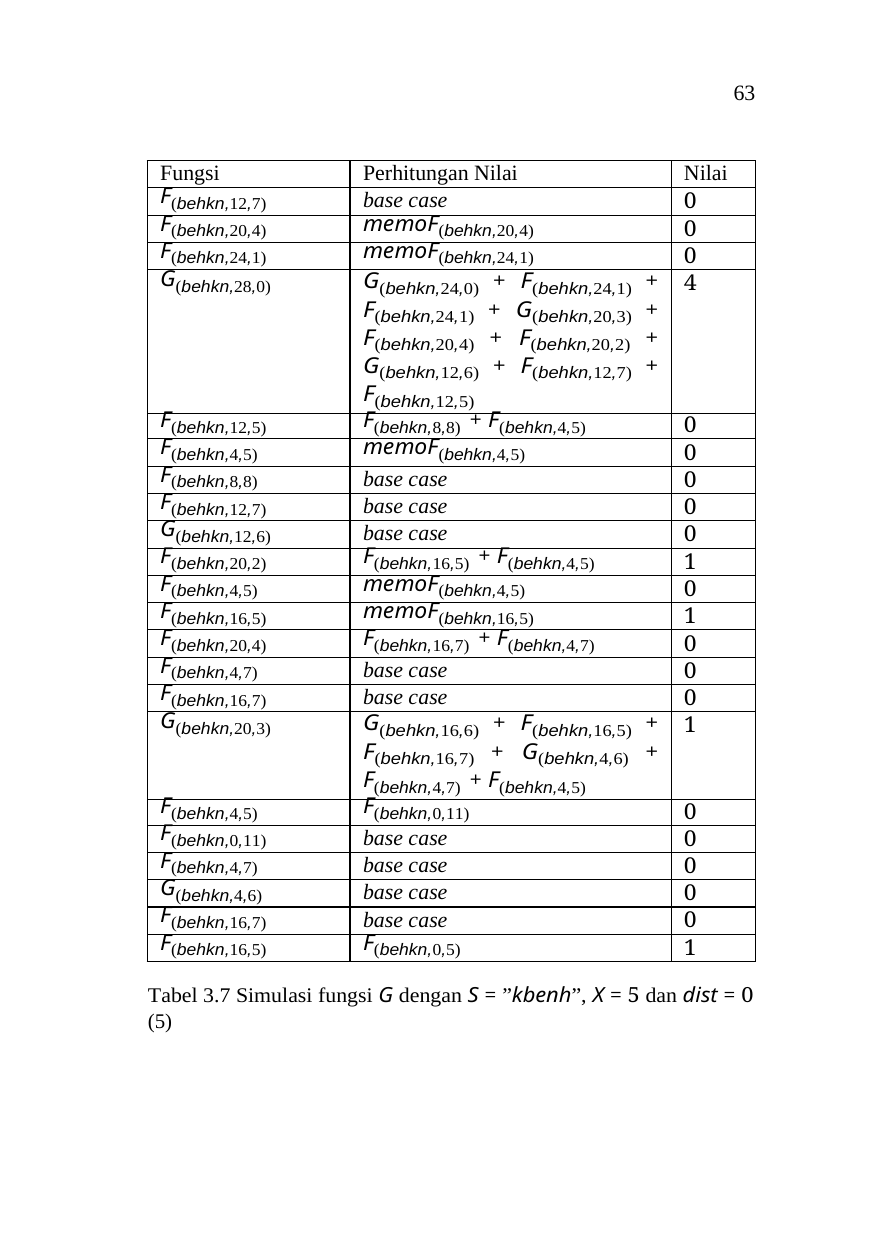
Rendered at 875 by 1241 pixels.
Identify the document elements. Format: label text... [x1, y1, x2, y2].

table_cell memoF(behkn,4,5) [351, 439, 671, 466]
table_cell 0 [672, 908, 755, 934]
table_cell F(behkn,16,7) [148, 908, 349, 934]
table_cell base case [351, 658, 671, 684]
table_cell F(behkn,12,7) [148, 494, 349, 520]
table_cell F(behkn,20,2) [148, 549, 349, 575]
table_cell 0 [672, 853, 755, 879]
table_cell F(behkn,4,5) [148, 439, 349, 466]
table_cell 0 [672, 685, 755, 711]
table_cell 0 [672, 658, 755, 684]
table_cell base case [351, 685, 671, 711]
table_header Nilai [672, 161, 755, 187]
table_cell F(behkn,16,5) [148, 603, 349, 629]
table_cell F(behkn,24,1) [148, 243, 349, 269]
table_cell F(behkn,4,7) [148, 658, 349, 684]
table_cell base case [351, 880, 671, 906]
table_cell F(behkn,8,8) + F(behkn,4,5) [351, 414, 671, 438]
table_cell 0 [672, 521, 755, 547]
table_cell base case [351, 188, 671, 214]
text (5) [148, 1009, 770, 1033]
table_cell G(behkn,12,6) [148, 521, 349, 547]
table_cell F(behkn,20,4) [148, 216, 349, 242]
table_cell G(behkn,20,3) [148, 712, 349, 799]
table_cell F(behkn,12,7) [148, 188, 349, 214]
table_cell base case [351, 494, 671, 520]
table_cell 4 [672, 270, 755, 413]
table_cell memoF(behkn,16,5) [351, 603, 671, 629]
table_cell F(behkn,16,7) + F(behkn,4,7) [351, 630, 671, 657]
table_cell G(behkn,16,6) + F(behkn,16,5) + F(behkn,16,7) + G(behkn,4,6) + F(behkn,4,7) + F(behkn,4,5) [351, 712, 671, 799]
table_cell 0 [672, 630, 755, 657]
table_cell 0 [672, 414, 755, 438]
table_cell 0 [672, 494, 755, 520]
table_cell F(behkn,0,5) [351, 935, 671, 961]
table_cell 0 [672, 467, 755, 493]
table_cell F(behkn,16,5) [148, 935, 349, 961]
table_cell F(behkn,20,4) [148, 630, 349, 657]
text Tabel 3.7 Simulasi fungsi G dengan S = ”kbenh”, X = 5 dan dist = 0 [148, 981, 770, 1009]
table_cell 1 [672, 712, 755, 799]
table_cell F(behkn,4,7) [148, 853, 349, 879]
table_header Perhitungan Nilai [351, 161, 671, 187]
table_cell 0 [672, 243, 755, 269]
table_cell 0 [672, 188, 755, 214]
table_cell F(behkn,8,8) [148, 467, 349, 493]
table_cell base case [351, 826, 671, 852]
table_cell F(behkn,4,5) [148, 800, 349, 824]
table_cell memoF(behkn,24,1) [351, 243, 671, 269]
table_cell base case [351, 853, 671, 879]
table_cell 0 [672, 439, 755, 466]
table_cell 0 [672, 880, 755, 906]
table_cell G(behkn,28,0) [148, 270, 349, 413]
table_cell F(behkn,0,11) [351, 800, 671, 824]
table_cell base case [351, 521, 671, 547]
table_cell memoF(behkn,20,4) [351, 216, 671, 242]
table_cell 1 [672, 603, 755, 629]
table_cell base case [351, 467, 671, 493]
table_cell 0 [672, 216, 755, 242]
table_cell F(behkn,4,5) [148, 576, 349, 602]
table_cell F(behkn,16,7) [148, 685, 349, 711]
table_cell memoF(behkn,4,5) [351, 576, 671, 602]
table_cell F(behkn,16,5) + F(behkn,4,5) [351, 549, 671, 575]
table_cell F(behkn,0,11) [148, 826, 349, 852]
table_cell G(behkn,4,6) [148, 880, 349, 906]
table_header Fungsi [148, 161, 349, 187]
table_cell 0 [672, 826, 755, 852]
table_cell 0 [672, 800, 755, 824]
table_cell base case [351, 908, 671, 934]
table_cell 0 [672, 576, 755, 602]
table_cell G(behkn,24,0) + F(behkn,24,1) + F(behkn,24,1) + G(behkn,20,3) + F(behkn,20,4) + F(behkn,20,2) + G(behkn,12,6) + F(behkn,12,7) + F(behkn,12,5) [351, 270, 671, 413]
table_cell 1 [672, 935, 755, 961]
table_cell 1 [672, 549, 755, 575]
table_cell F(behkn,12,5) [148, 414, 349, 438]
